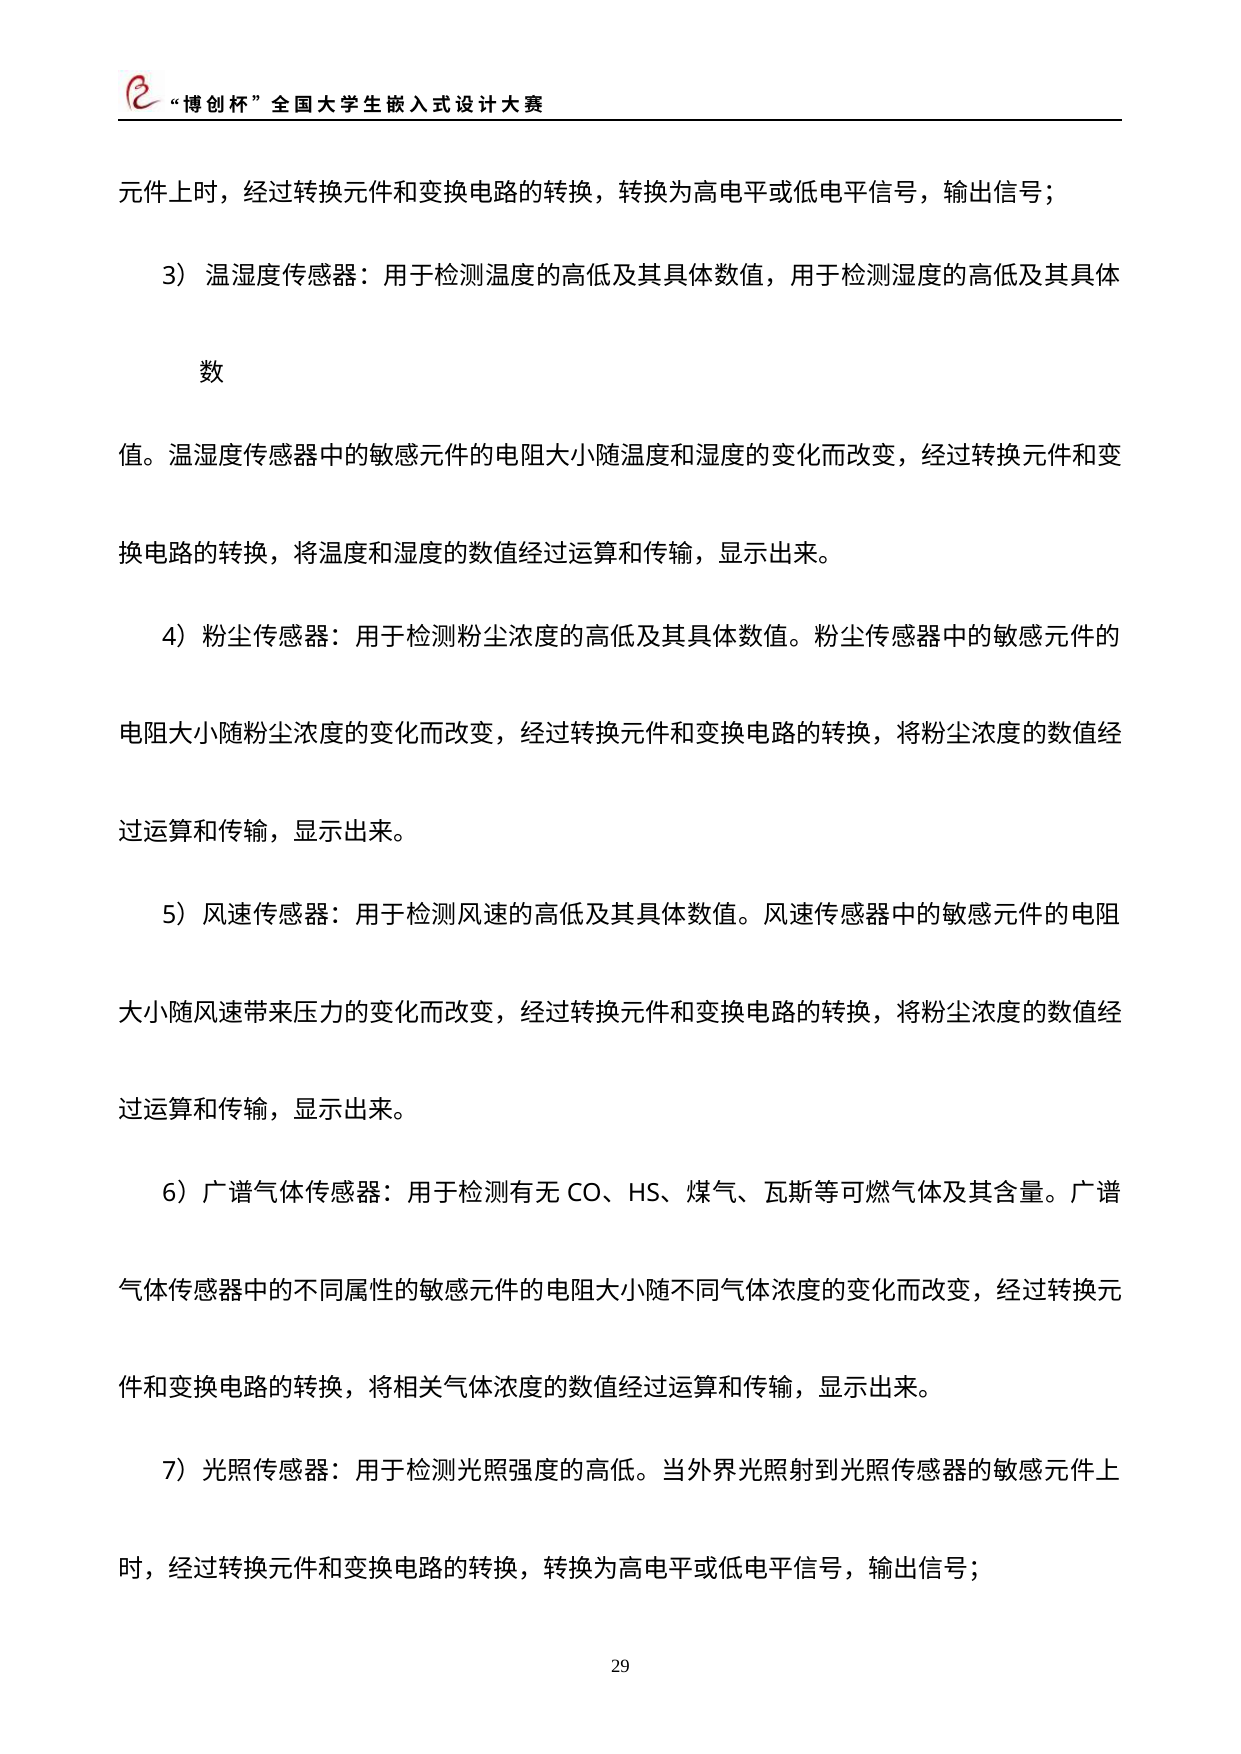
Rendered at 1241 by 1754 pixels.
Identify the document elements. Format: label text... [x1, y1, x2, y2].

text 元件上时，经过转换元件和变换电路的转换，转换为高电平或低电平信号，输出信号； [118, 158, 1122, 223]
text 4）粉尘传感器：用于检测粉尘浓度的高低及其具体数值。粉尘传感器中的敏感元件的电阻大小随粉尘浓度的变化而改变，经过转换元件和变换电路的转换，将粉尘浓度的数值经过运算和传输，显示出来。 [118, 602, 1122, 862]
text 7）光照传感器：用于检测光照强度的高低。当外界光照射到光照传感器的敏感元件上时，经过转换元件和变换电路的转换，转换为高电平或低电平信号，输出信号； [118, 1436, 1122, 1599]
text 6）广谱气体传感器：用于检测有无CO、HS、煤气、瓦斯等可燃气体及其含量。广谱气体传感器中的不同属性的敏感元件的电阻大小随不同气体浓度的变化而改变，经过转换元件和变换电路的转换，将相关气体浓度的数值经过运算和传输，显示出来。 [118, 1158, 1122, 1418]
picture [118, 70, 166, 112]
list 温湿度传感器：用于检测温度的高低及其具体数值，用于检测湿度的高低及其具体数 [162, 241, 1122, 403]
text 值。温湿度传感器中的敏感元件的电阻大小随温度和湿度的变化而改变，经过转换元件和变换电路的转换，将温度和湿度的数值经过运算和传输，显示出来。 [118, 421, 1122, 584]
text 5）风速传感器：用于检测风速的高低及其具体数值。风速传感器中的敏感元件的电阻大小随风速带来压力的变化而改变，经过转换元件和变换电路的转换，将粉尘浓度的数值经过运算和传输，显示出来。 [118, 880, 1122, 1140]
